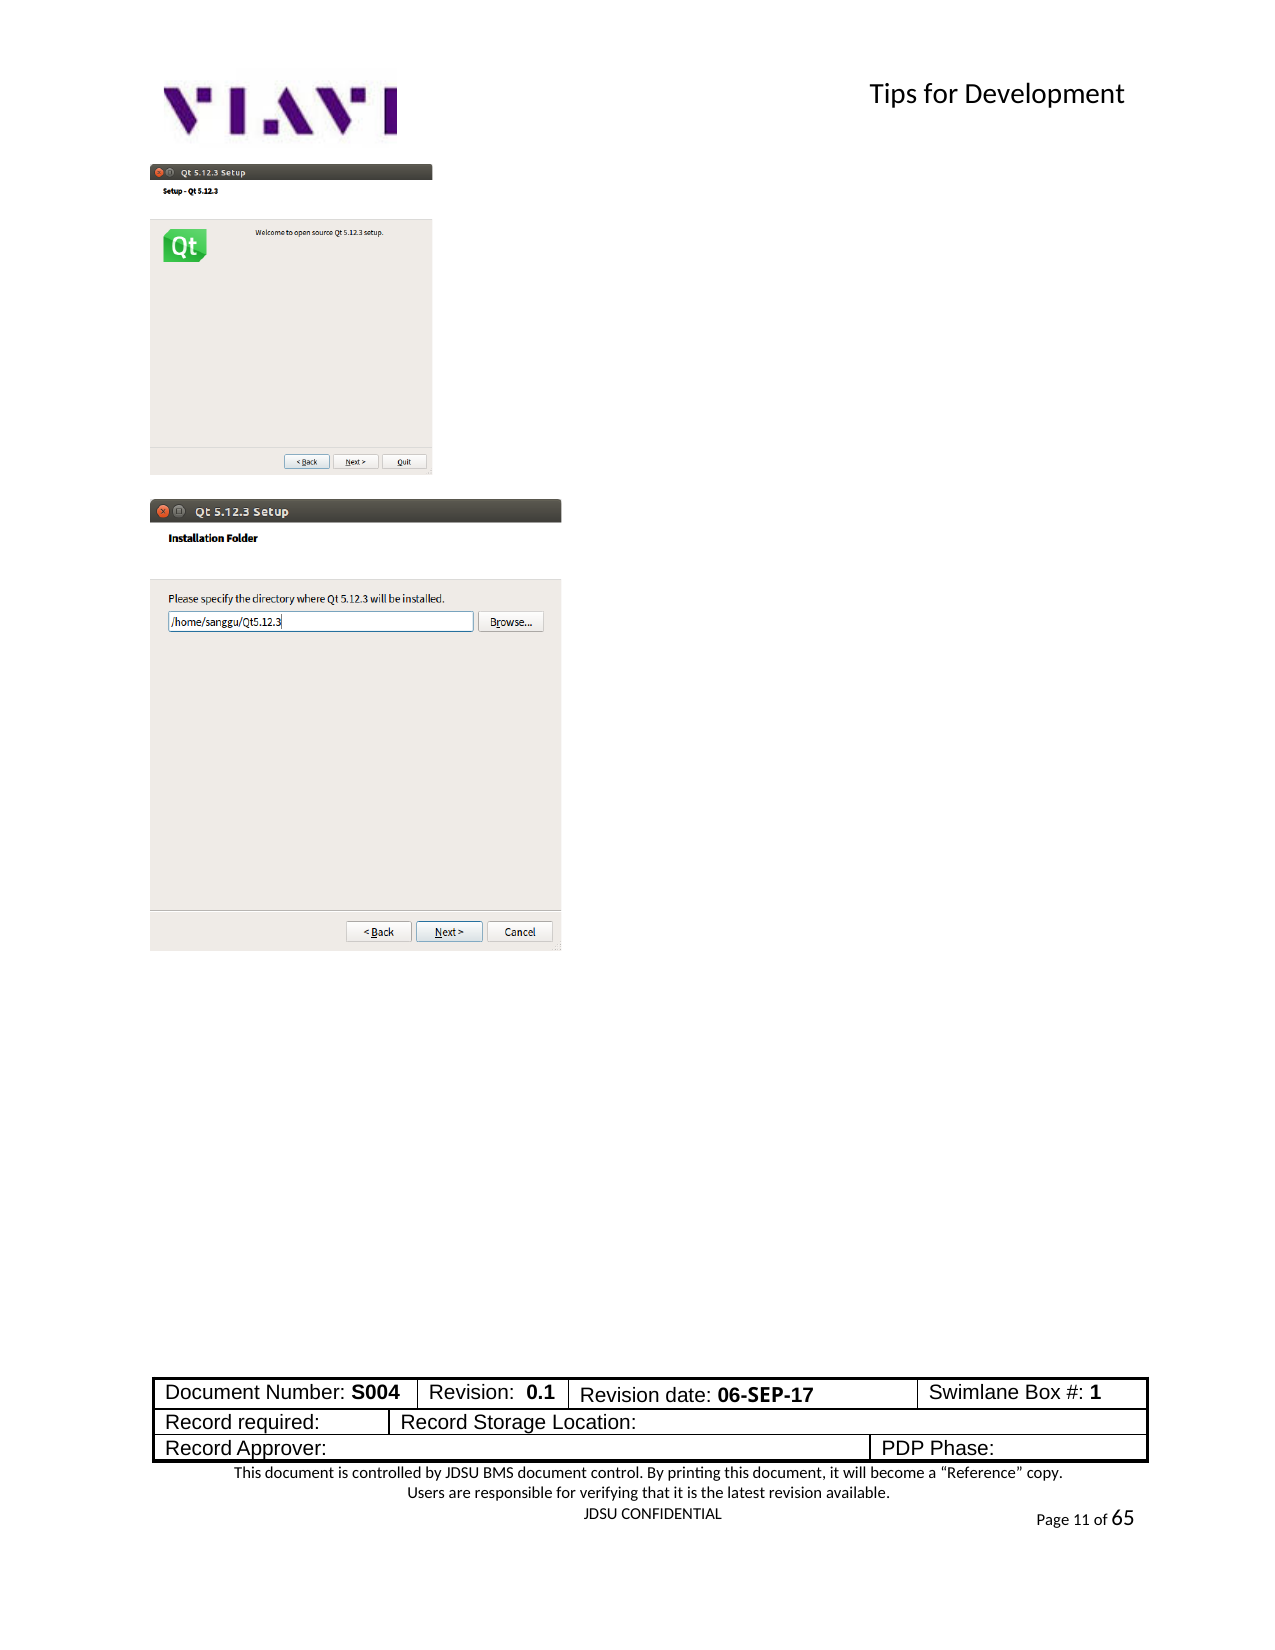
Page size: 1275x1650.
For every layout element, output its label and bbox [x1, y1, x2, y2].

picture [150, 499, 562, 951]
picture [150, 164, 433, 475]
picture [162, 68, 397, 146]
